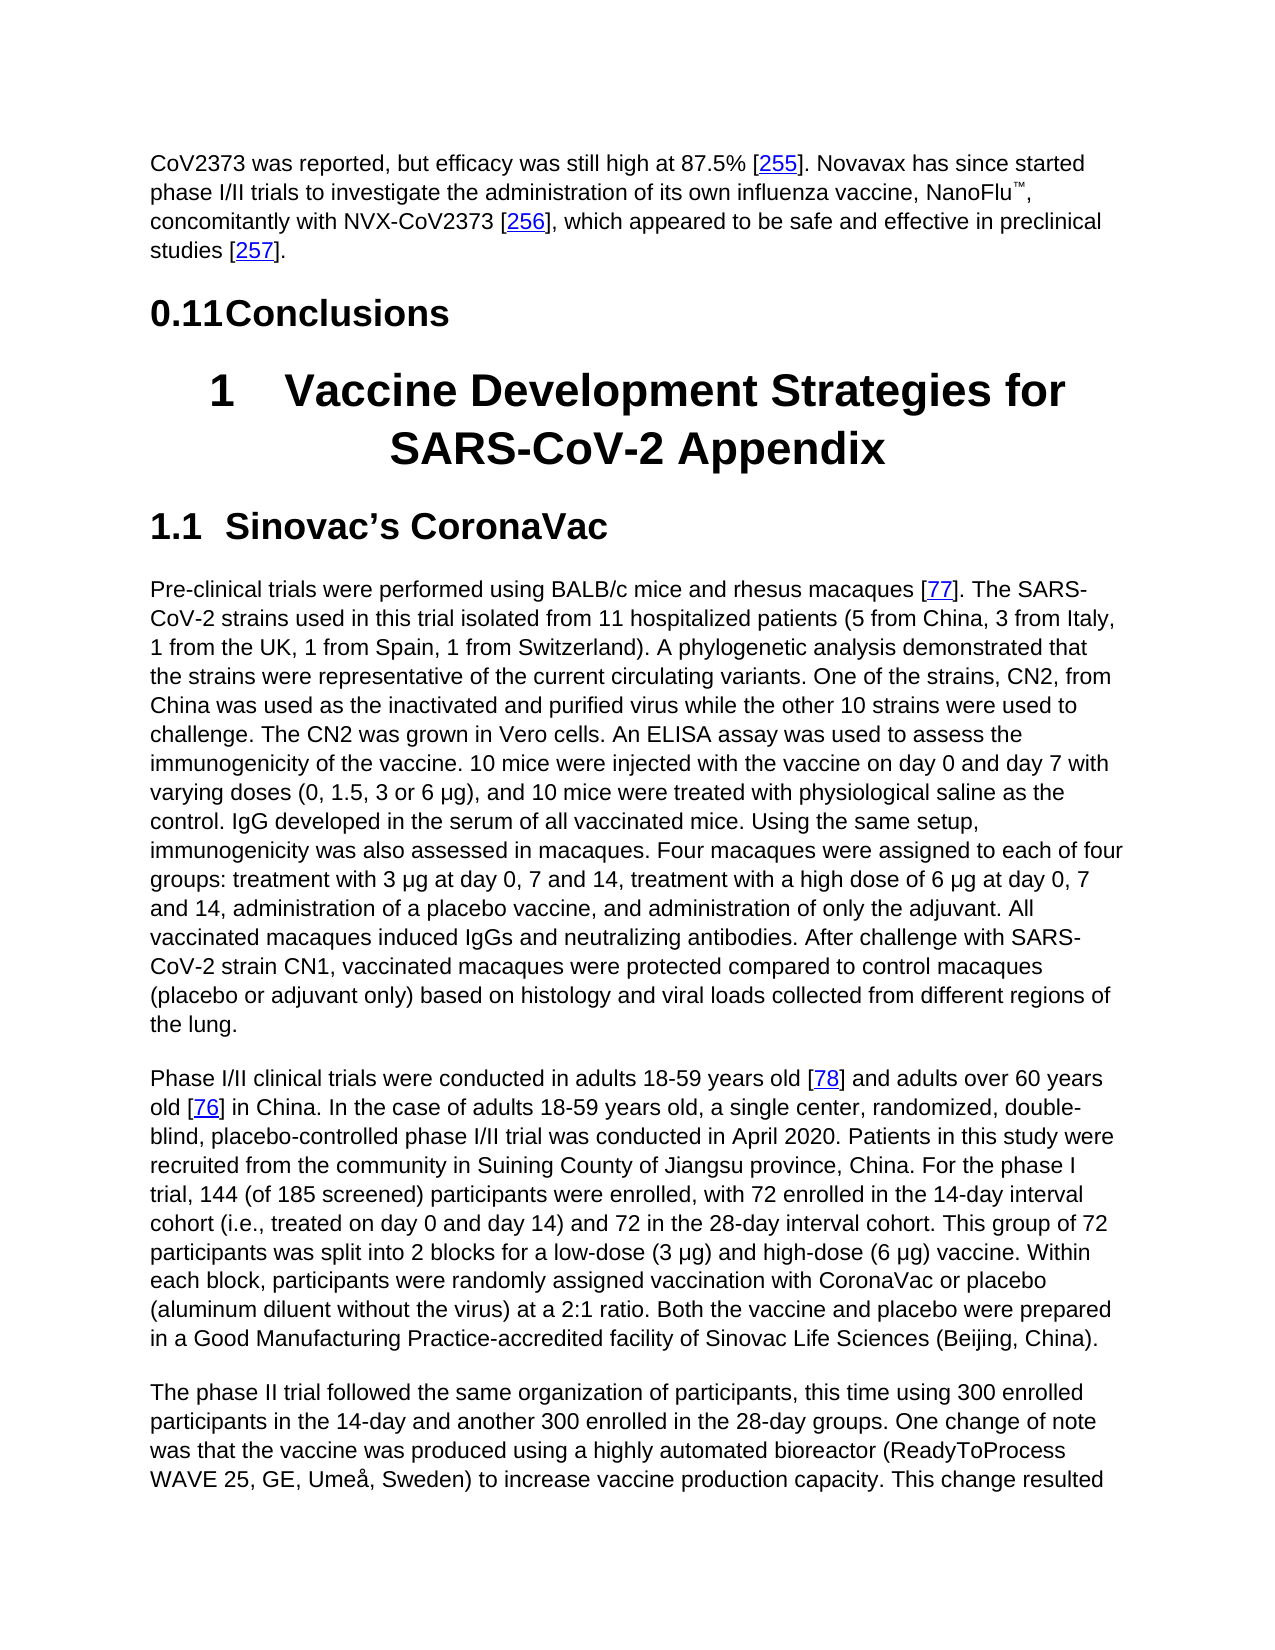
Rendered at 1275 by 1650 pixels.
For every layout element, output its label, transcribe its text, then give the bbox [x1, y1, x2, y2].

subtitle 1 Vaccine Development Strategies for SARS-CoV-2 Appendix [150, 363, 1125, 474]
subtitle 1.1 Sinovac’s CoronaVac [150, 504, 1125, 547]
text Pre-clinical trials were performed using BALB/c mice and rhesus macaques [77]. The SARS-CoV-2 strains used in this trial isolated from 11 hospitalized patients (5 from China, 3 from Italy, 1 from the UK, 1 from Spain, 1 from Switzerland). A phylogenetic analysis demonstrated that the strains were representative of the current circulating variants. One of the strains, CN2, from China was used as the inactivated and purified virus while the other 10 strains were used to challenge. The CN2 was grown in Vero cells. An ELISA assay was used to assess the immunogenicity of the vaccine. 10 mice were injected with the vaccine on day 0 and day 7 with varying doses (0, 1.5, 3 or 6 μg), and 10 mice were treated with physiological saline as the control. IgG developed in the serum of all vaccinated mice. Using the same setup, immunogenicity was also assessed in macaques. Four macaques were assigned to each of four groups: treatment with 3 μg at day 0, 7 and 14, treatment with a high dose of 6 μg at day 0, 7 and 14, administration of a placebo vaccine, and administration of only the adjuvant. All vaccinated macaques induced IgGs and neutralizing antibodies. After challenge with SARS-CoV-2 strain CN1, vaccinated macaques were protected compared to control macaques (placebo or adjuvant only) based on histology and viral loads collected from different regions of the lung. [150, 576, 1125, 1037]
subtitle 0.11 Conclusions [150, 291, 1125, 334]
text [150, 1379, 1125, 1493]
text Phase I/II clinical trials were conducted in adults 18-59 years old [78] and adults over 60 years old [76] in China. In the case of adults 18-59 years old, a single center, randomized, double-blind, placebo-controlled phase I/II trial was conducted in April 2020. Patients in this study were recruited from the community in Suining County of Jiangsu province, China. For the phase I trial, 144 (of 185 screened) participants were enrolled, with 72 enrolled in the 14-day interval cohort (i.e., treated on day 0 and day 14) and 72 in the 28-day interval cohort. This group of 72 participants was split into 2 blocks for a low-dose (3 μg) and high-dose (6 μg) vaccine. Within each block, participants were randomly assigned vaccination with CoronaVac or placebo (aluminum diluent without the virus) at a 2:1 ratio. Both the vaccine and placebo were prepared in a Good Manufacturing Practice-accredited facility of Sinovac Life Sciences (Beijing, China). [150, 1065, 1125, 1352]
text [150, 150, 1125, 263]
